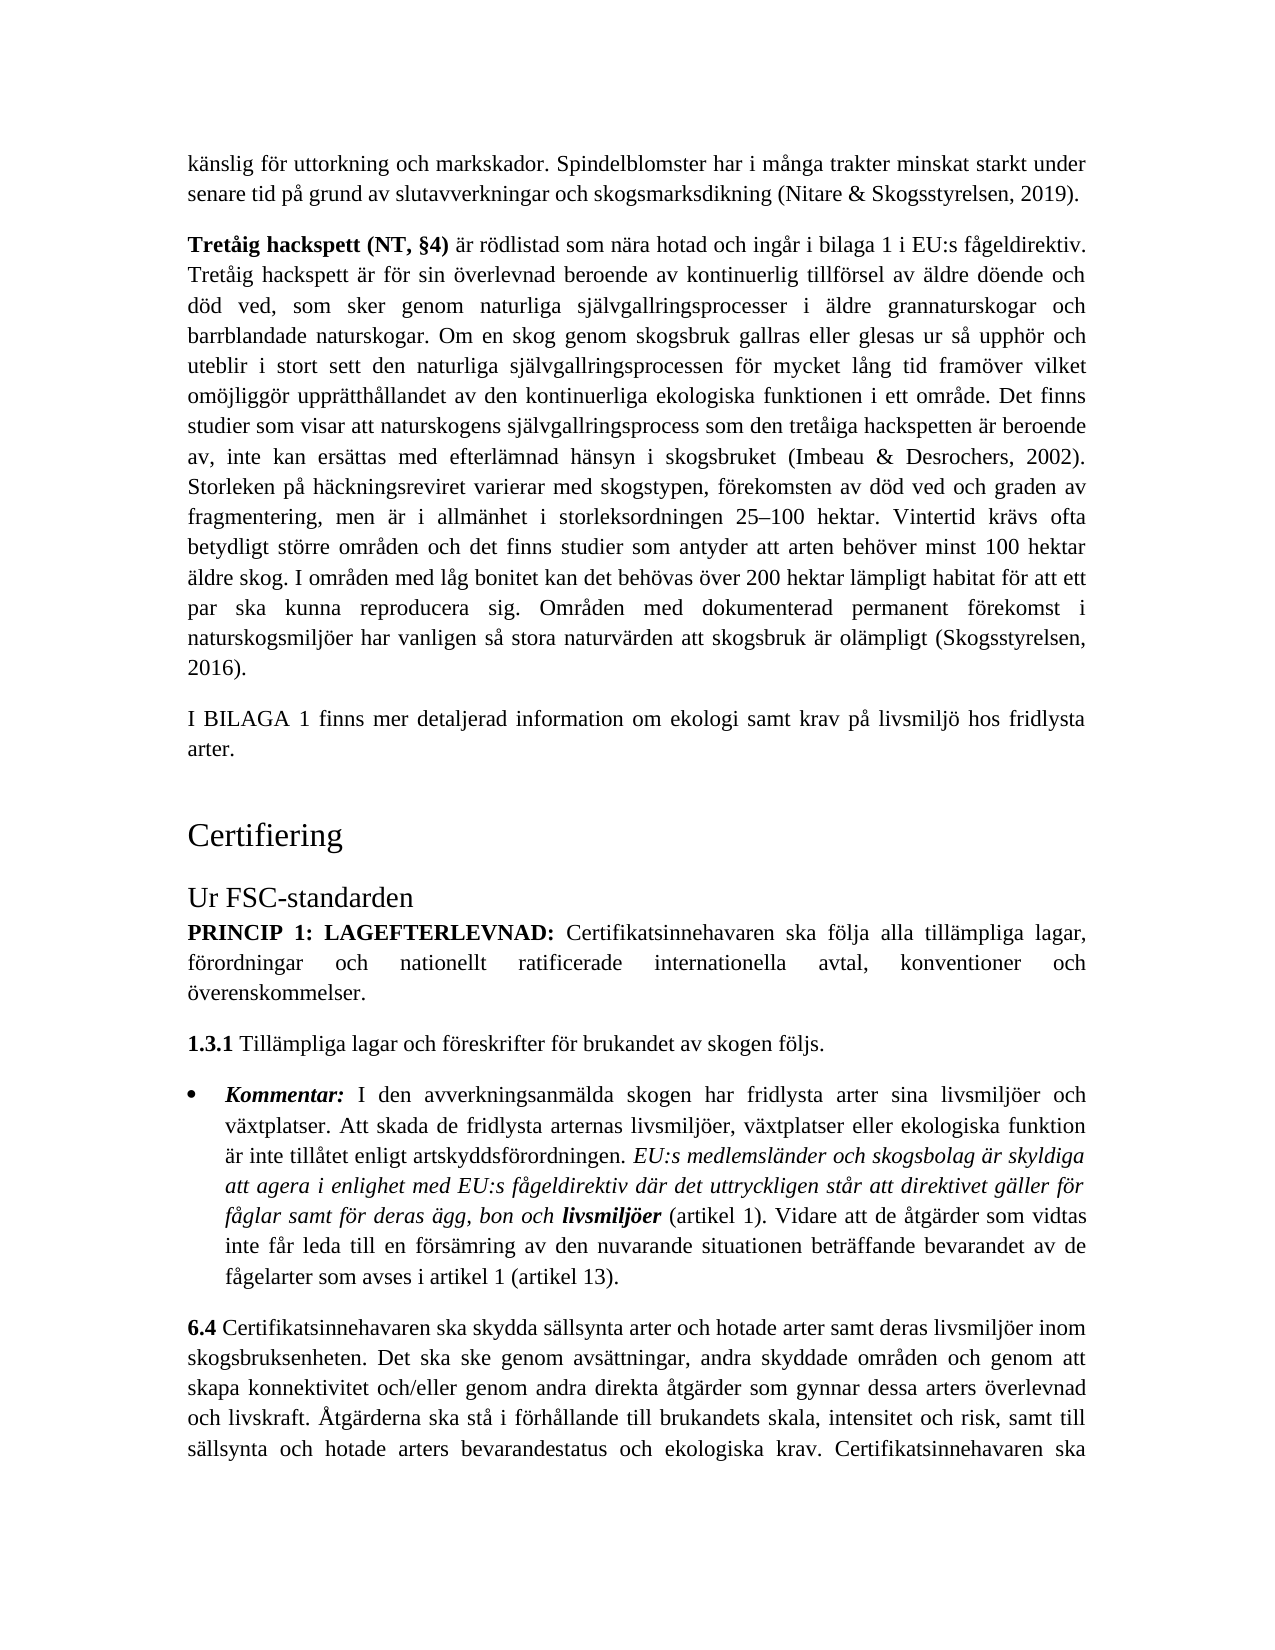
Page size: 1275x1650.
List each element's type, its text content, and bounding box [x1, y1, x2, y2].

subtitle Certifiering [187, 816, 1087, 854]
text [187, 150, 1087, 207]
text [187, 1314, 1087, 1461]
text I BILAGA 1 finns mer detaljerad information om ekologi samt krav på livsmiljö hos fridlysta arter. [187, 705, 1087, 762]
subtitle Ur FSC-standarden [187, 881, 1087, 914]
list Kommentar: I den avverkningsanmälda skogen har fridlysta arter sina livsmiljöer och växtplatser. Att skada de fridlysta arternas livsmiljöer, växtplatser eller ekologiska funktion är inte tillåtet enligt artskyddsförordningen. EU:s medlemsländer och skogsbolag är skyldiga att agera i enlighet med EU:s fågeldirektiv där det uttryckligen står att direktivet gäller för fåglar samt för deras ägg, bon och livsmiljöer (artikel 1). Vidare att de åtgärder som vidtas inte får leda till en försämring av den nuvarande situationen beträffande bevarandet av de fågelarter som avses i artikel 1 (artikel 13). [187, 1082, 1087, 1289]
text Tretåig hackspett (NT, §4) är rödlistad som nära hotad och ingår i bilaga 1 i EU:s fågeldirektiv. Tretåig hackspett är för sin överlevnad beroende av kontinuerlig tillförsel av äldre döende och död ved, som sker genom naturliga självgallringsprocesser i äldre grannaturskogar och barrblandade naturskogar. Om en skog genom skogsbruk gallras eller glesas ur så upphör och uteblir i stort sett den naturliga självgallringsprocessen för mycket lång tid framöver vilket omöjliggör upprätthållandet av den kontinuerliga ekologiska funktionen i ett område. Det finns studier som visar att naturskogens självgallringsprocess som den tretåiga hackspetten är beroende av, inte kan ersättas med efterlämnad hänsyn i skogsbruket (Imbeau & Desrochers, 2002). Storleken på häckningsreviret varierar med skogstypen, förekomsten av död ved och graden av fragmentering, men är i allmänhet i storleksordningen 25–100 hektar. Vintertid krävs ofta betydligt större områden och det finns studier som antyder att arten behöver minst 100 hektar äldre skog. I områden med låg bonitet kan det behövas över 200 hektar lämpligt habitat för att ett par ska kunna reproducera sig. Områden med dokumenterad permanent förekomst i naturskogsmiljöer har vanligen så stora naturvärden att skogsbruk är olämpligt (Skogsstyrelsen, 2016). [187, 231, 1087, 681]
text PRINCIP 1: LAGEFTERLEVNAD: Certifikatsinnehavaren ska följa alla tillämpliga lagar, förordningar och nationellt ratificerade internationella avtal, konventioner och överenskommelser. [187, 919, 1087, 1006]
text 1.3.1 Tillämpliga lagar och föreskrifter för brukandet av skogen följs. [187, 1031, 1087, 1057]
